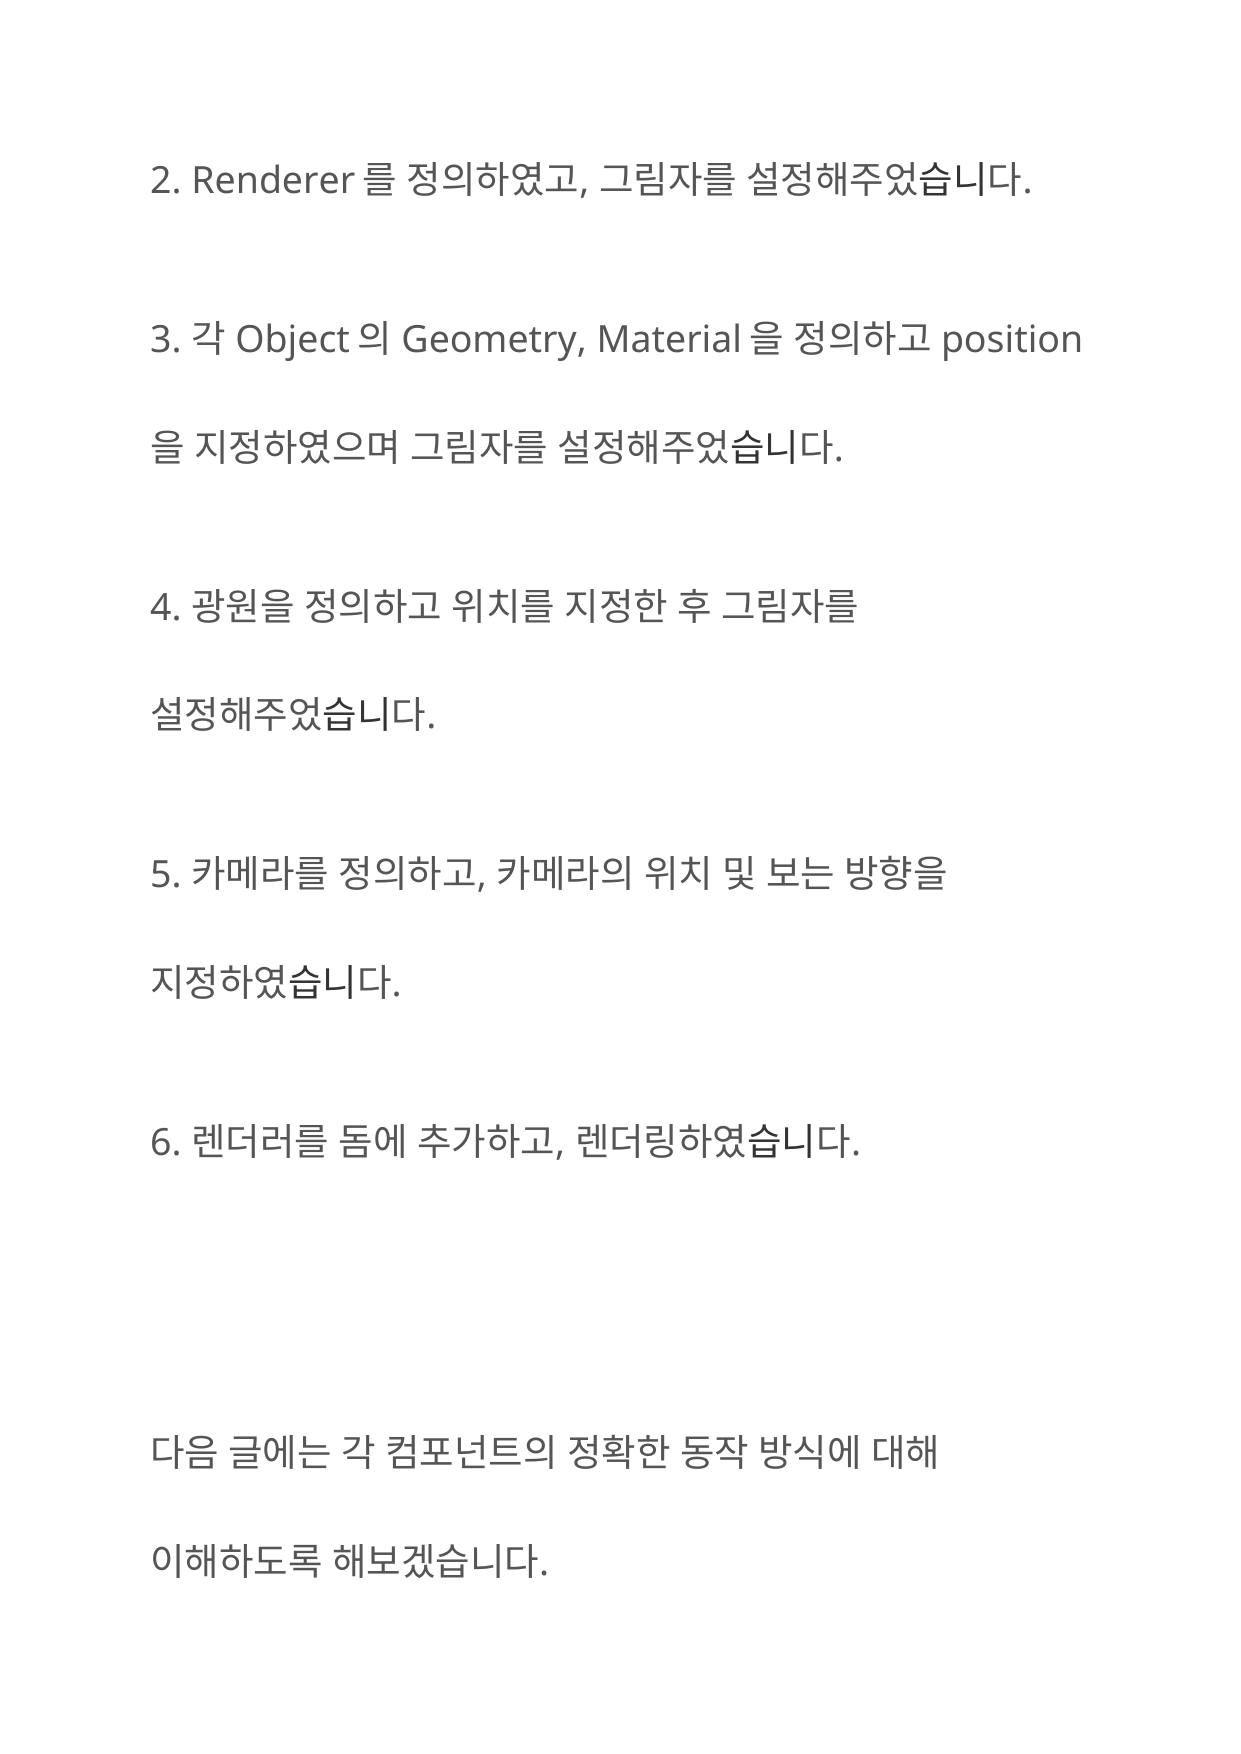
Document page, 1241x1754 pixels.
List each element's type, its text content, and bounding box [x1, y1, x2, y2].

text 5. 카메라를 정의하고, 카메라의 위치 및 보는 방향을 지정하였습니다. [150, 844, 1090, 1008]
text 4. 광원을 정의하고 위치를 지정한 후 그림자를 설정해주었습니다. [150, 577, 1090, 740]
text 6. 렌더러를 돔에 추가하고, 렌더링하였습니다. [150, 1112, 1090, 1167]
text 2. Renderer를 정의하였고, 그림자를 설정해주었습니다. [150, 150, 1090, 204]
text 다음 글에는 각 컴포넌트의 정확한 동작 방식에 대해 이해하도록 해보겠습니다. [150, 1423, 1090, 1586]
text 3. 각 Object의 Geometry, Material을 정의하고 position을 지정하였으며 그림자를 설정해주었습니다. [150, 309, 1090, 472]
